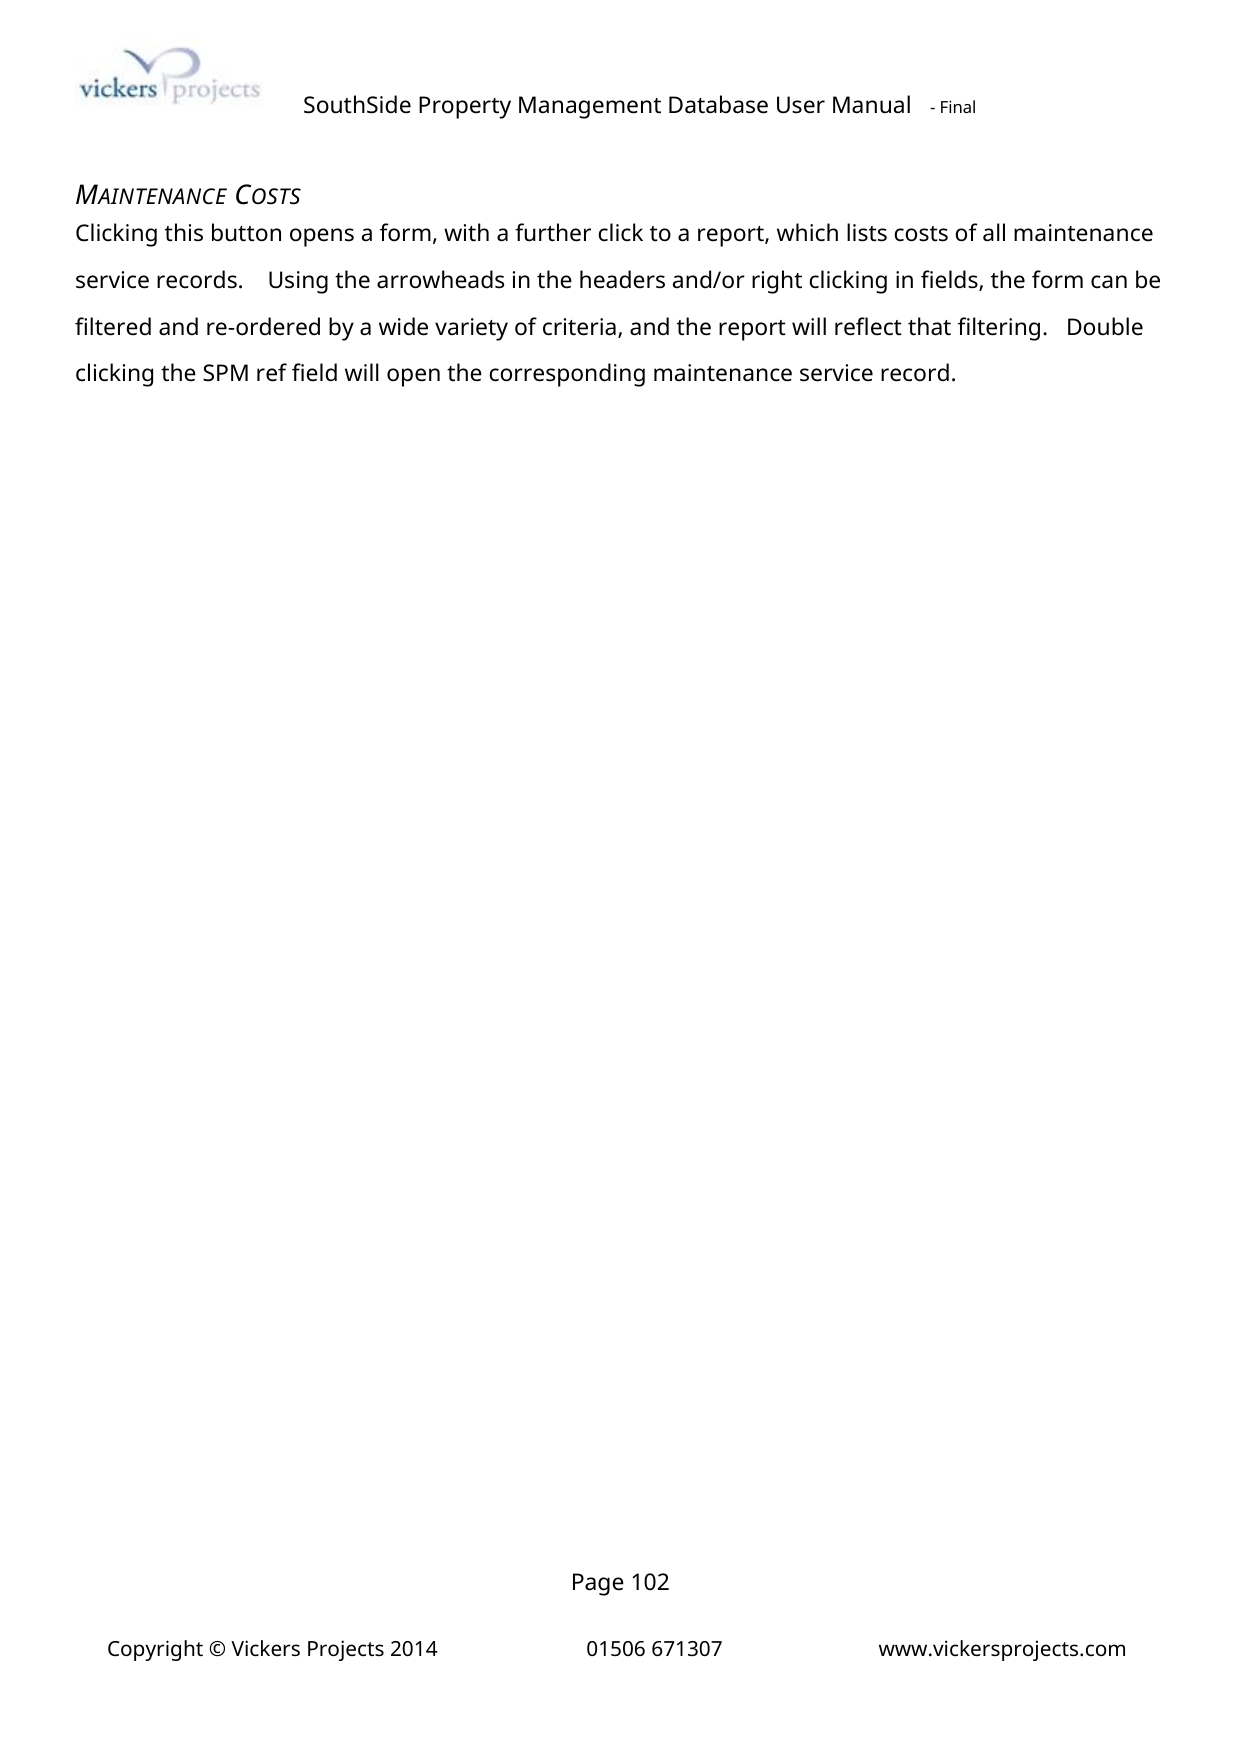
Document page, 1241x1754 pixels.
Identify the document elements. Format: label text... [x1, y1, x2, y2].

picture [75, 35, 268, 114]
subtitle Maintenance Costs [75, 175, 1165, 212]
text Clicking this button opens a form, with a further click to a report, which lists costs of all maintenance service records. Using the arrowheads in the headers and/or right clicking in fields, the form can be filtered and re-ordered by a wide variety of criteria, and the report will reflect that filtering. Double clicking the SPM ref field will open the corresponding maintenance service record. [75, 217, 1165, 389]
